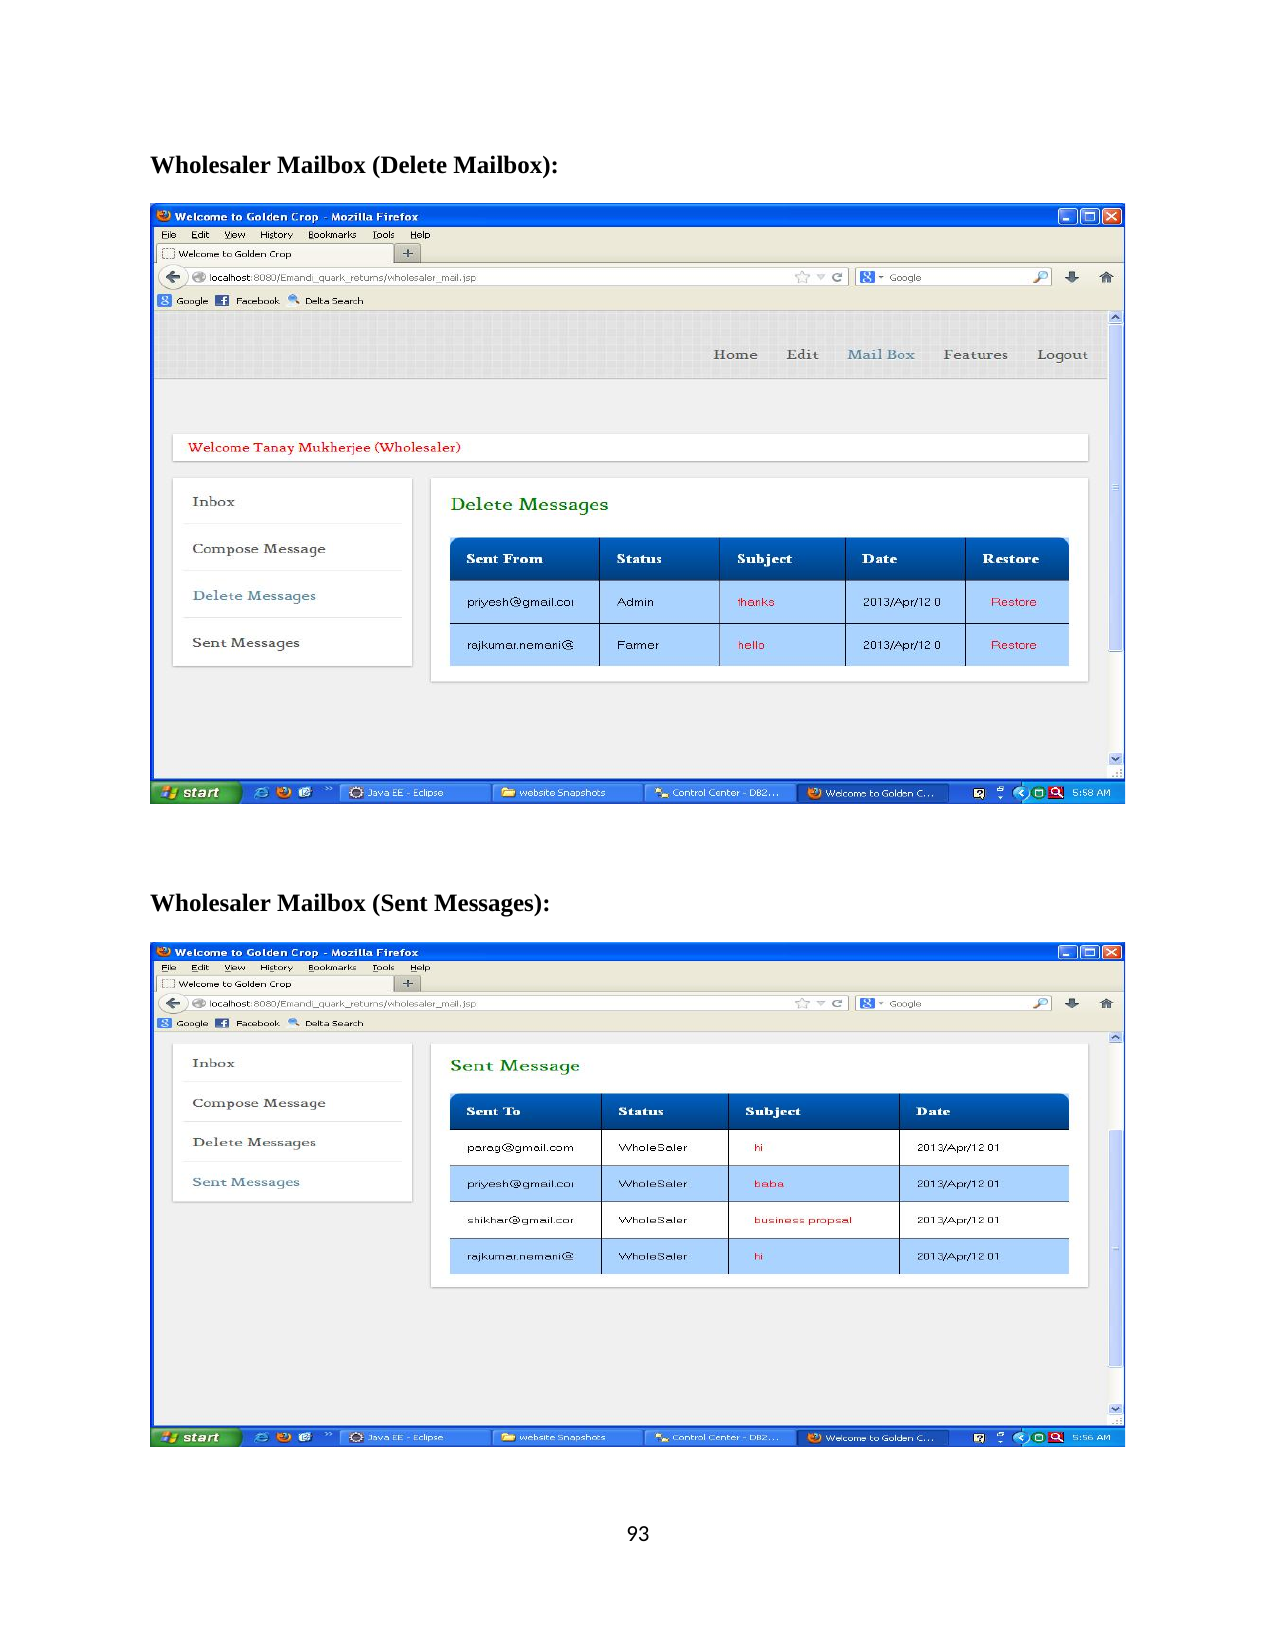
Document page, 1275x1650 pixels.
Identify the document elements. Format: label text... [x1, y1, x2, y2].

text Wholesaler Mailbox (Delete Mailbox): [150, 150, 1125, 179]
picture [150, 942, 1125, 1447]
picture [150, 203, 1125, 804]
text Wholesaler Mailbox (Sent Messages): [150, 888, 1125, 917]
